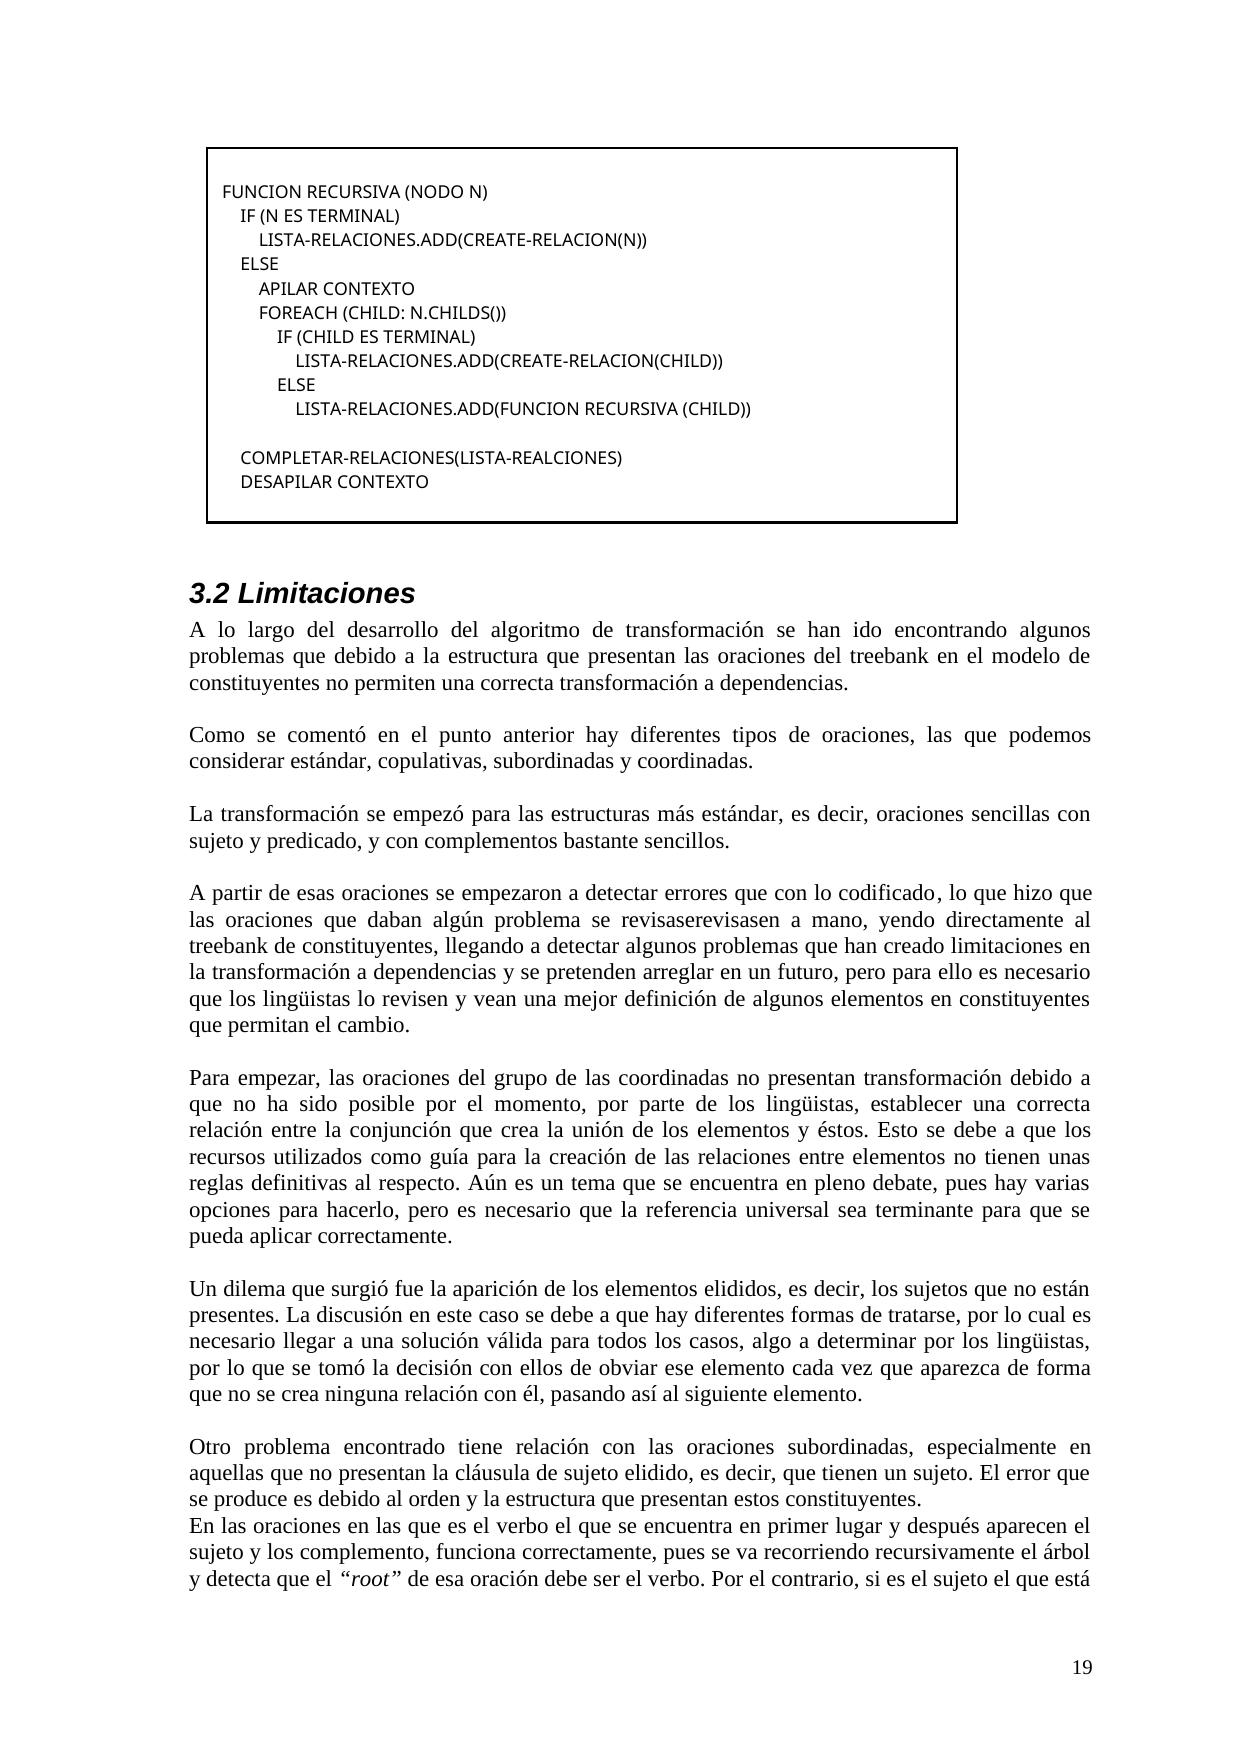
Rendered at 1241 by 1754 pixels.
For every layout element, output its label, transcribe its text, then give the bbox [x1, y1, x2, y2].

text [189, 1512, 1092, 1591]
text Como se comentó en el punto anterior hay diferentes tipos de oraciones, las que podemos considerar estándar, copulativas, subordinadas y coordinadas. [189, 721, 1092, 774]
text Otro problema encontrado tiene relación con las oraciones subordinadas, especialmente en aquellas que no presentan la cláusula de sujeto elidido, es decir, que tienen un sujeto. El error que se produce es debido al orden y la estructura que presentan estos constituyentes. [189, 1433, 1092, 1512]
text A lo largo del desarrollo del algoritmo de transformación se han ido encontrando algunos problemas que debido a la estructura que presentan las oraciones del treebank en el modelo de constituyentes no permiten una correcta transformación a dependencias. [189, 616, 1092, 695]
subtitle Limitaciones [189, 576, 1092, 609]
text Para empezar, las oraciones del grupo de las coordinadas no presentan transformación debido a que no ha sido posible por el momento, por parte de los lingüistas, establecer una correcta relación entre la conjunción que crea la unión de los elementos y éstos. Esto se debe a que los recursos utilizados como guía para la creación de las relaciones entre elementos no tienen unas reglas definitivas al respecto. Aún es un tema que se encuentra en pleno debate, pues hay varias opciones para hacerlo, pero es necesario que la referencia universal sea terminante para que se pueda aplicar correctamente. [189, 1064, 1092, 1248]
text La transformación se empezó para las estructuras más estándar, es decir, oraciones sencillas con sujeto y predicado, y con complementos bastante sencillos. [189, 800, 1092, 853]
text A partir de esas oraciones se empezaron a detectar errores, lo que hizo que las oraciones que daban algún problema se a mano, yendo directamente al treebank de constituyentes, llegando a detectar algunos problemas que han creado limitaciones en la transformación a dependencias y se pretenden arreglar en un futuro, pero para ello es necesario que los lingüistas lo revisen y vean una mejor definición de algunos elementos en constituyentes que permitan el cambio. [189, 879, 1092, 1037]
text Un dilema que surgió fue la aparición de los elementos elididos, es decir, los sujetos que no están presentes. La discusión en este caso se debe a que hay diferentes formas de tratarse, por lo cual es necesario llegar a una solución válida para todos los casos, algo a determinar por los lingüistas, por lo que se tomó la decisión con ellos de obviar ese elemento cada vez que aparezca de forma que no se crea ninguna relación con él, pasando así al siguiente elemento. [189, 1275, 1092, 1406]
